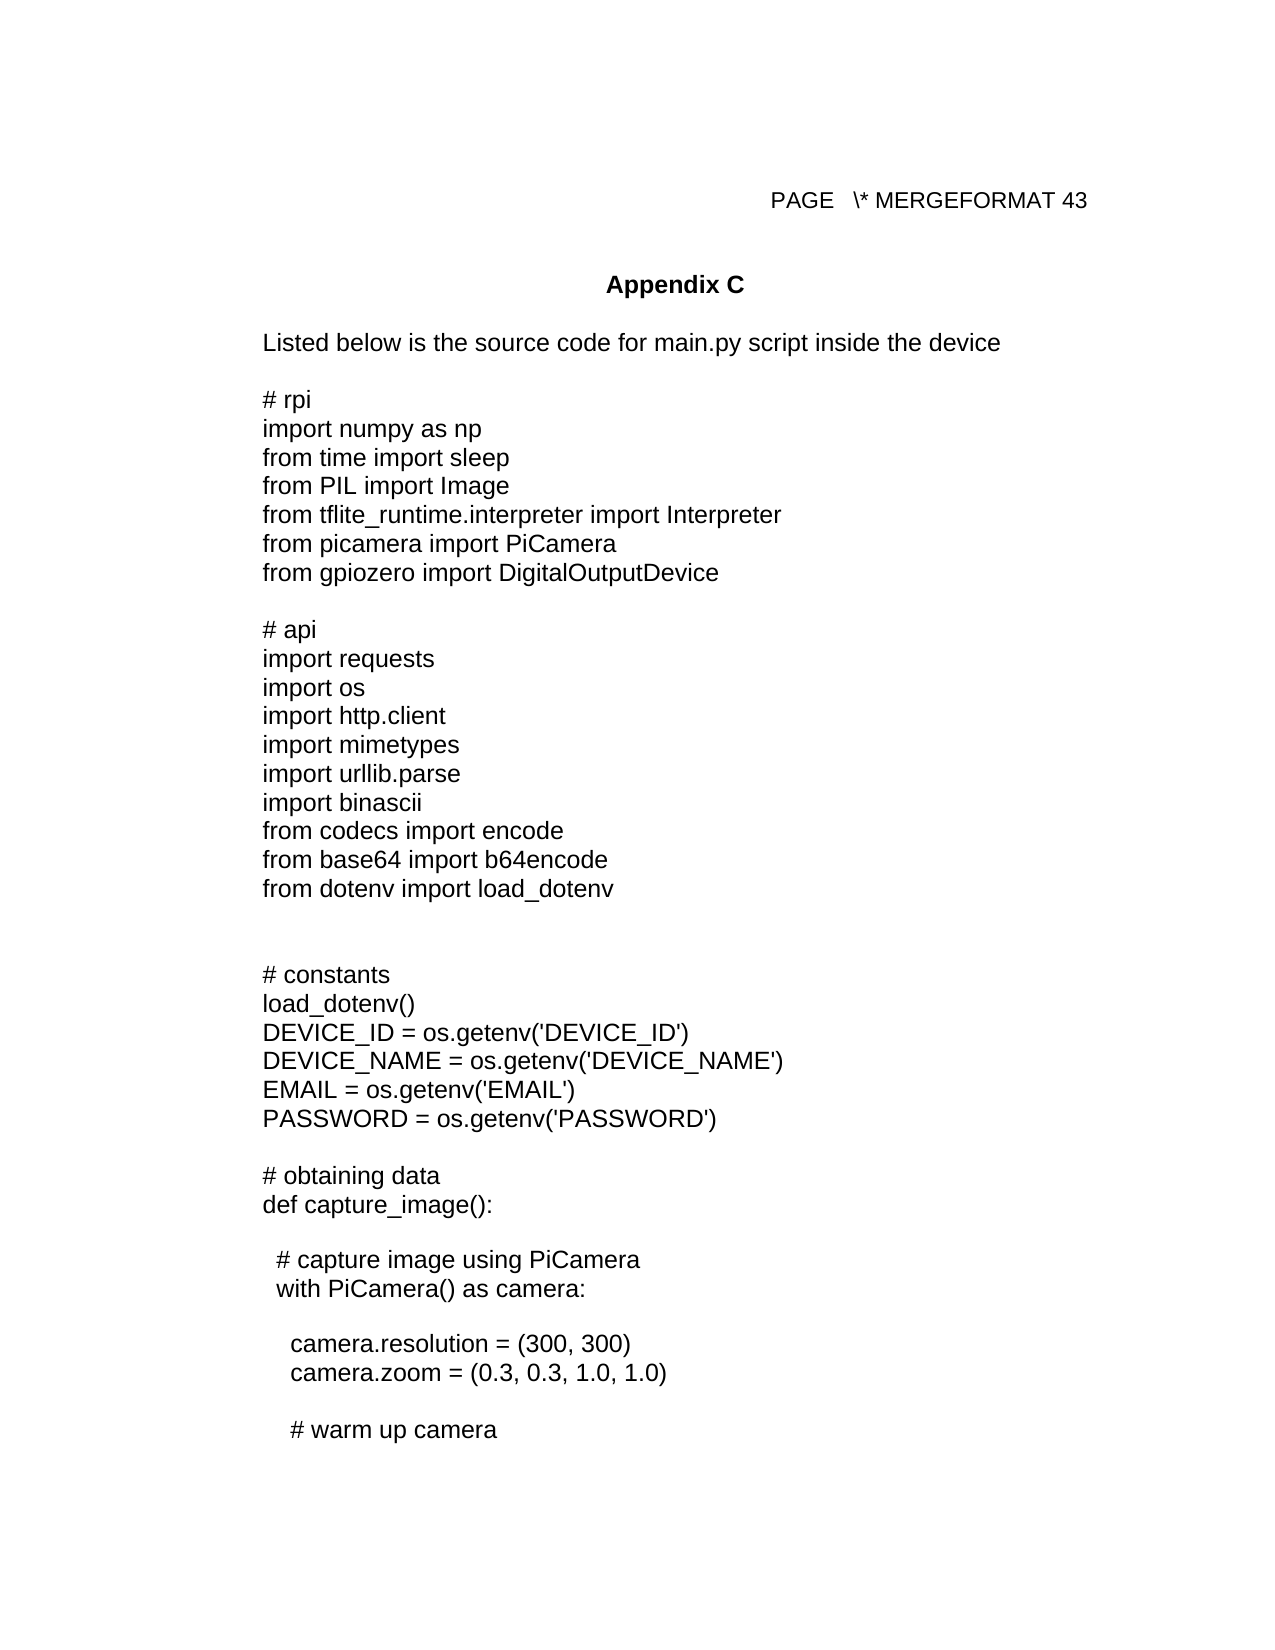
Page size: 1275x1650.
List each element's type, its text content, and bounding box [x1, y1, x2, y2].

text from dotenv import load_dotenv [262, 874, 1087, 902]
text # warm up camera [262, 1415, 1087, 1444]
text DEVICE_NAME = os.getenv('DEVICE_NAME') [262, 1046, 1087, 1075]
text # constants [262, 960, 1087, 989]
text # capture image using PiCamera [262, 1245, 1087, 1274]
text def capture_image(): [262, 1190, 1087, 1219]
text import numpy as np [262, 414, 1087, 442]
text import binascii [262, 787, 1087, 816]
text # obtaining data [262, 1161, 1087, 1190]
text import requests [262, 644, 1087, 672]
text DEVICE_ID = os.getenv('DEVICE_ID') [262, 1017, 1087, 1046]
text from PIL import Image [262, 471, 1087, 500]
text import http.client [262, 701, 1087, 730]
text import urllib.parse [262, 759, 1087, 787]
text Appendix C [262, 270, 1087, 299]
text import os [262, 672, 1087, 701]
text PASSWORD = os.getenv('PASSWORD') [262, 1104, 1087, 1132]
text from codecs import encode [262, 816, 1087, 845]
text camera.zoom = (0.3, 0.3, 1.0, 1.0) [262, 1358, 1087, 1386]
text import mimetypes [262, 730, 1087, 759]
text load_dotenv() [262, 989, 1087, 1017]
text Listed below is the source code for main.py script inside the device [262, 327, 1087, 356]
text EMAIL = os.getenv('EMAIL') [262, 1075, 1087, 1104]
text from picamera import PiCamera [262, 529, 1087, 557]
text # api [262, 615, 1087, 644]
text from tflite_runtime.interpreter import Interpreter [262, 500, 1087, 529]
text from gpiozero import DigitalOutputDevice [262, 557, 1087, 586]
text from base64 import b64encode [262, 845, 1087, 874]
text # rpi [262, 385, 1087, 414]
text camera.resolution = (300, 300) [262, 1329, 1087, 1358]
text from time import sleep [262, 442, 1087, 471]
text with PiCamera() as camera: [262, 1274, 1087, 1303]
